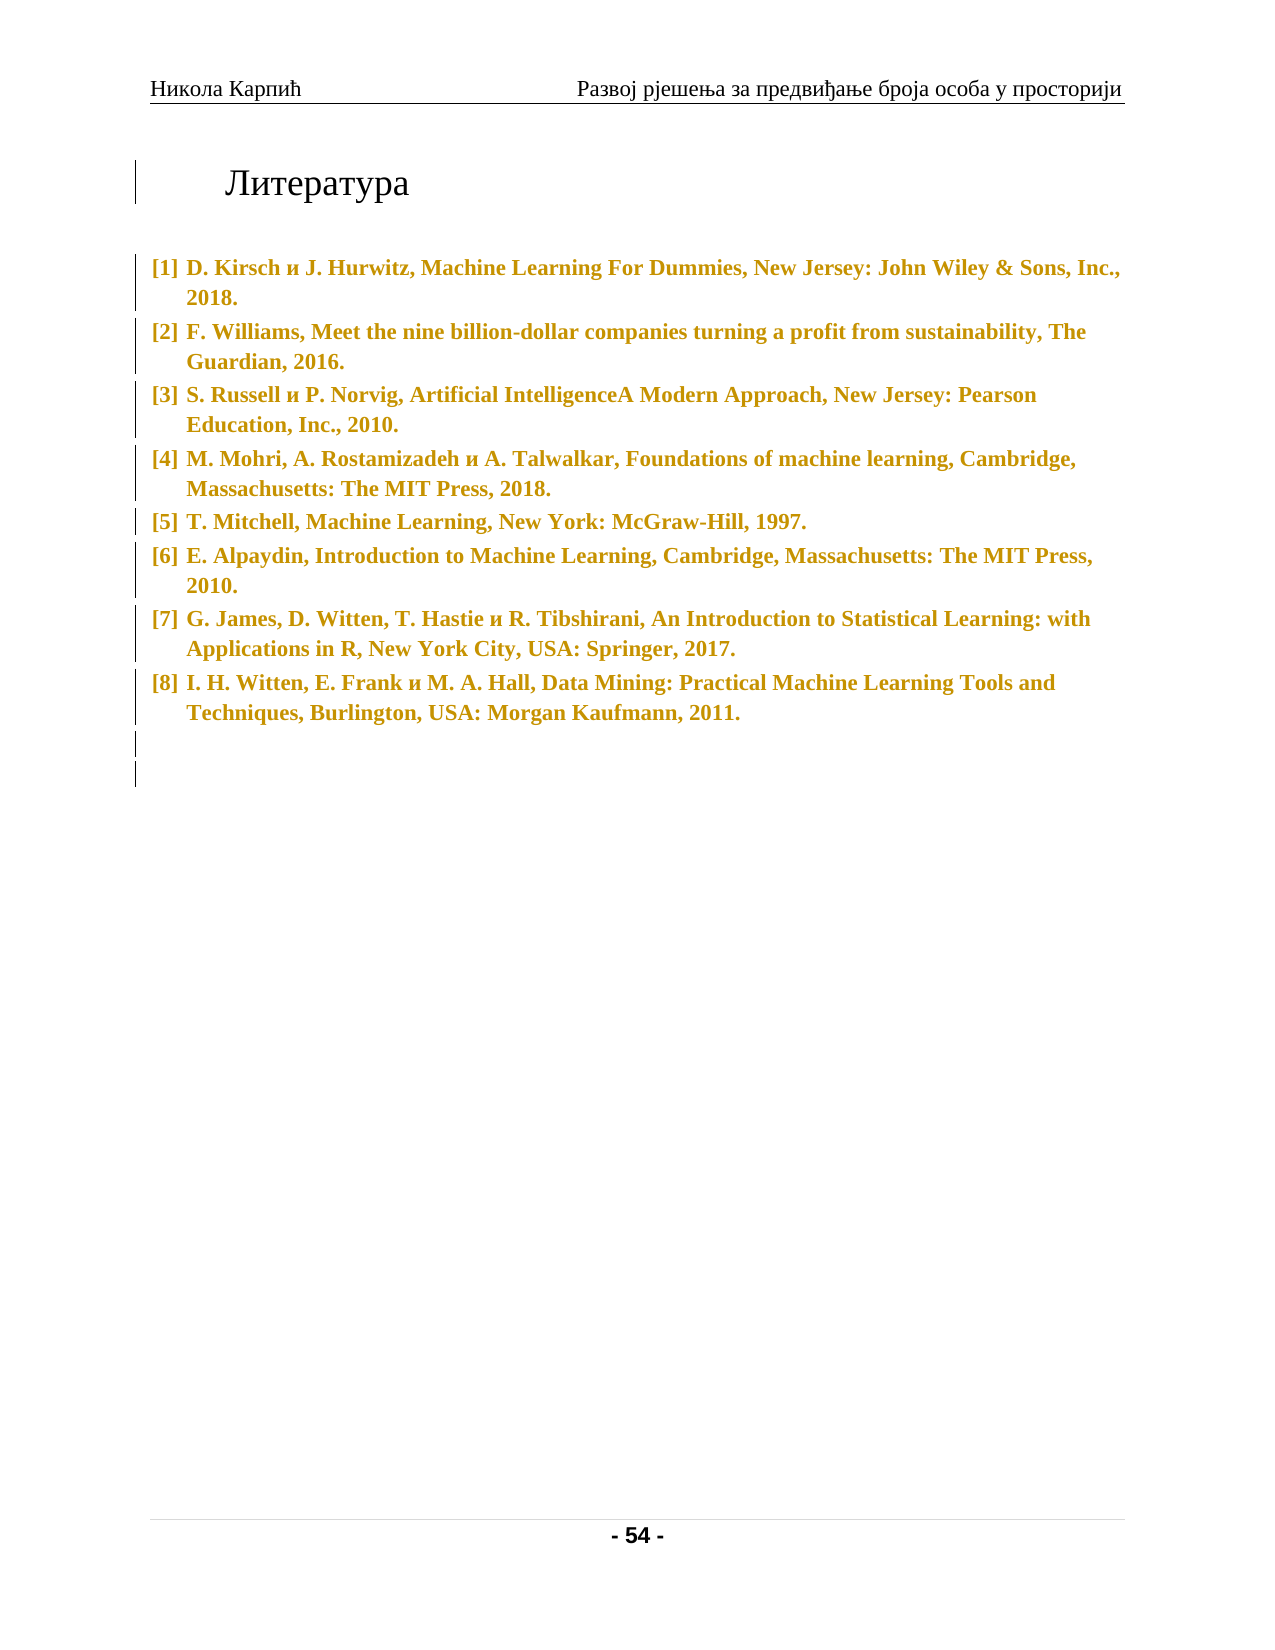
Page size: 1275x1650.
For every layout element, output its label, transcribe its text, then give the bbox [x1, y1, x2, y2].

subtitle Литература [225, 160, 1125, 203]
